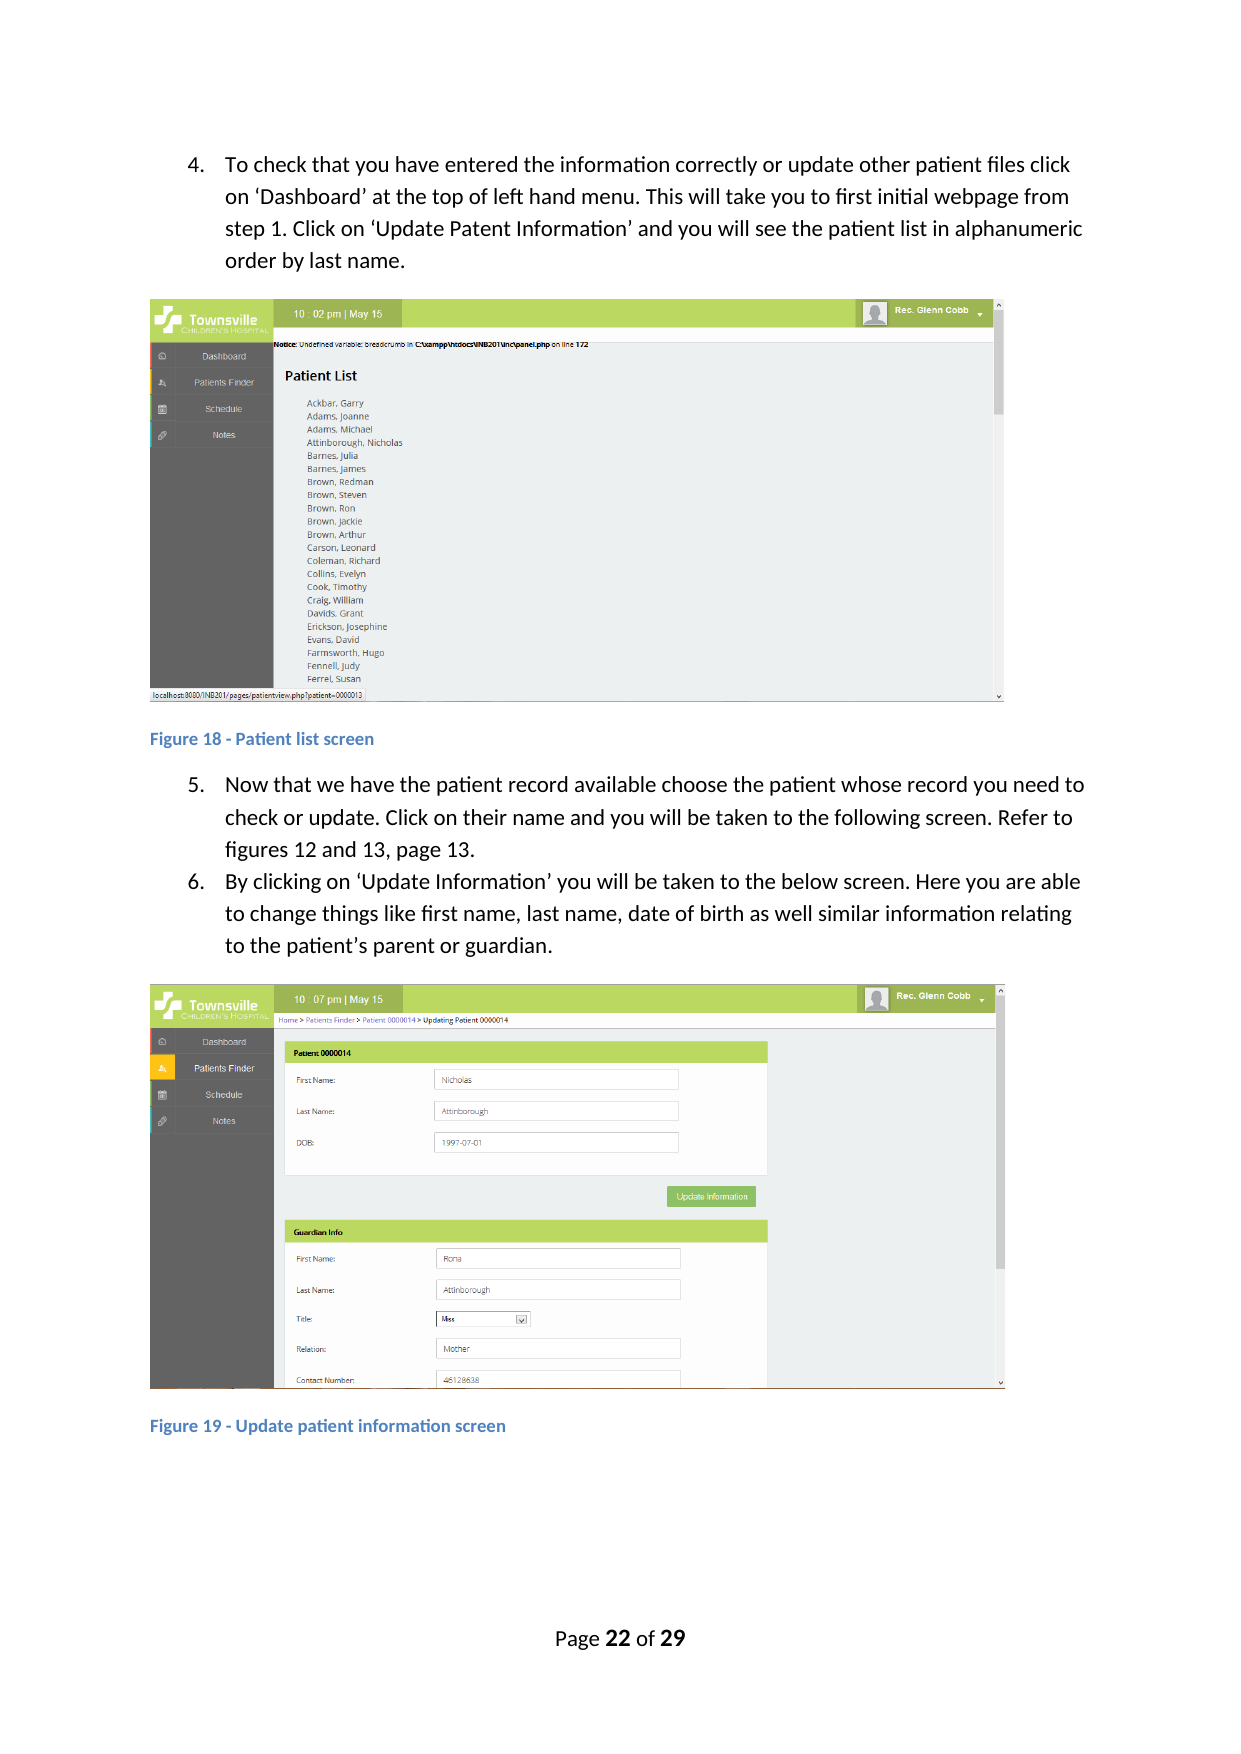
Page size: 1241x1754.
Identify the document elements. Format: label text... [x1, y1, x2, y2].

text Figure 18 - Patient list screen [150, 727, 1090, 750]
text Figure 19 - Update patient information screen [150, 1414, 1090, 1437]
picture [150, 299, 1004, 702]
list To check that you have entered the information correctly or update other patient files click on ‘Dashboard’ at the top of left hand menu. This will take you to first initial webpage from step 1. Click on ‘Update Patent Information’ and you will see the patient list in alphanumeric order by last name. [187, 150, 1090, 274]
list Now that we have the patient record available choose the patient whose record you need to check or update. Click on their name and you will be taken to the following screen. Refer to figures 12 and 13, page 13. [187, 771, 1090, 863]
picture [150, 984, 1005, 1389]
list By clicking on ‘Update Information’ you will be taken to the below screen. Here you are able to change things like first name, last name, date of birth as well similar information relating to the patient’s parent or guardian. [187, 867, 1090, 959]
